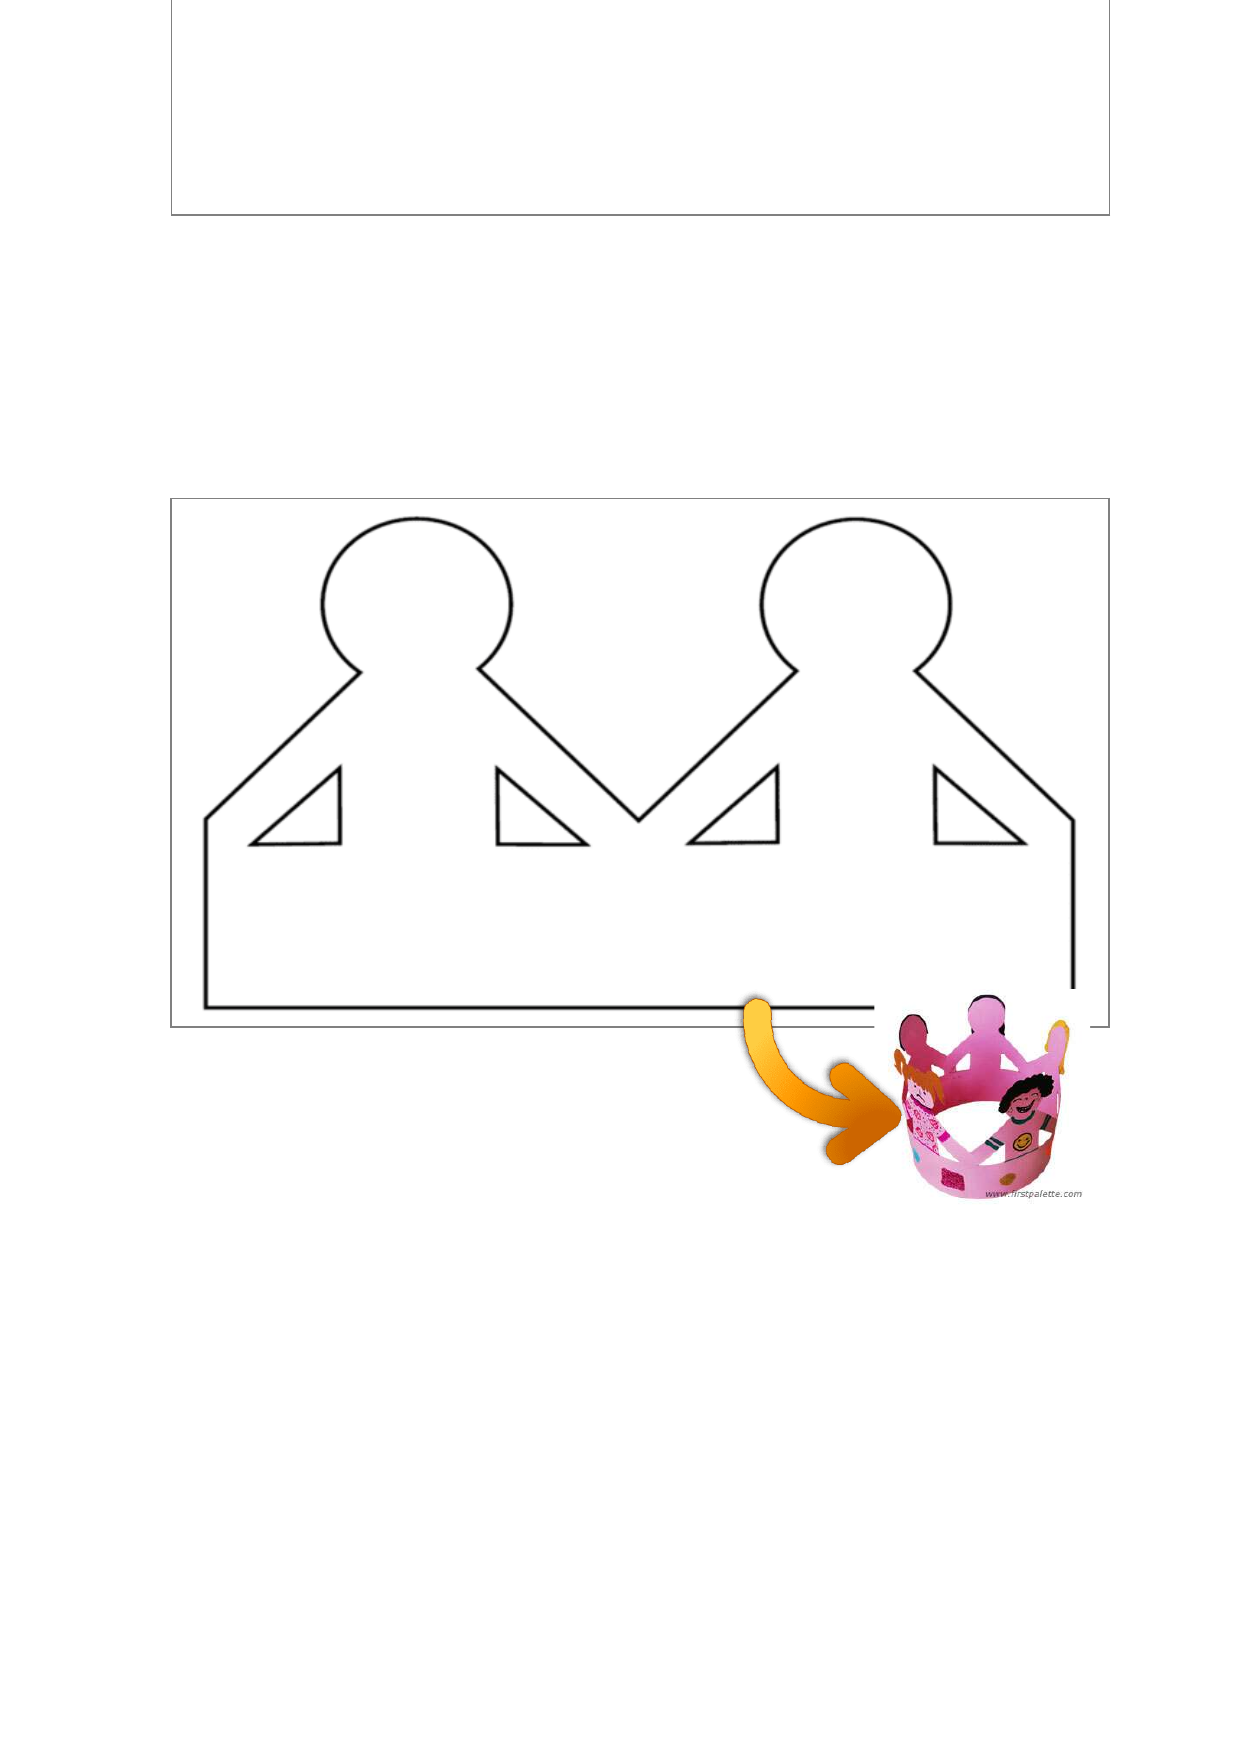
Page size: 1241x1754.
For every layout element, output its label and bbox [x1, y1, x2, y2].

picture [172, 499, 1108, 1205]
